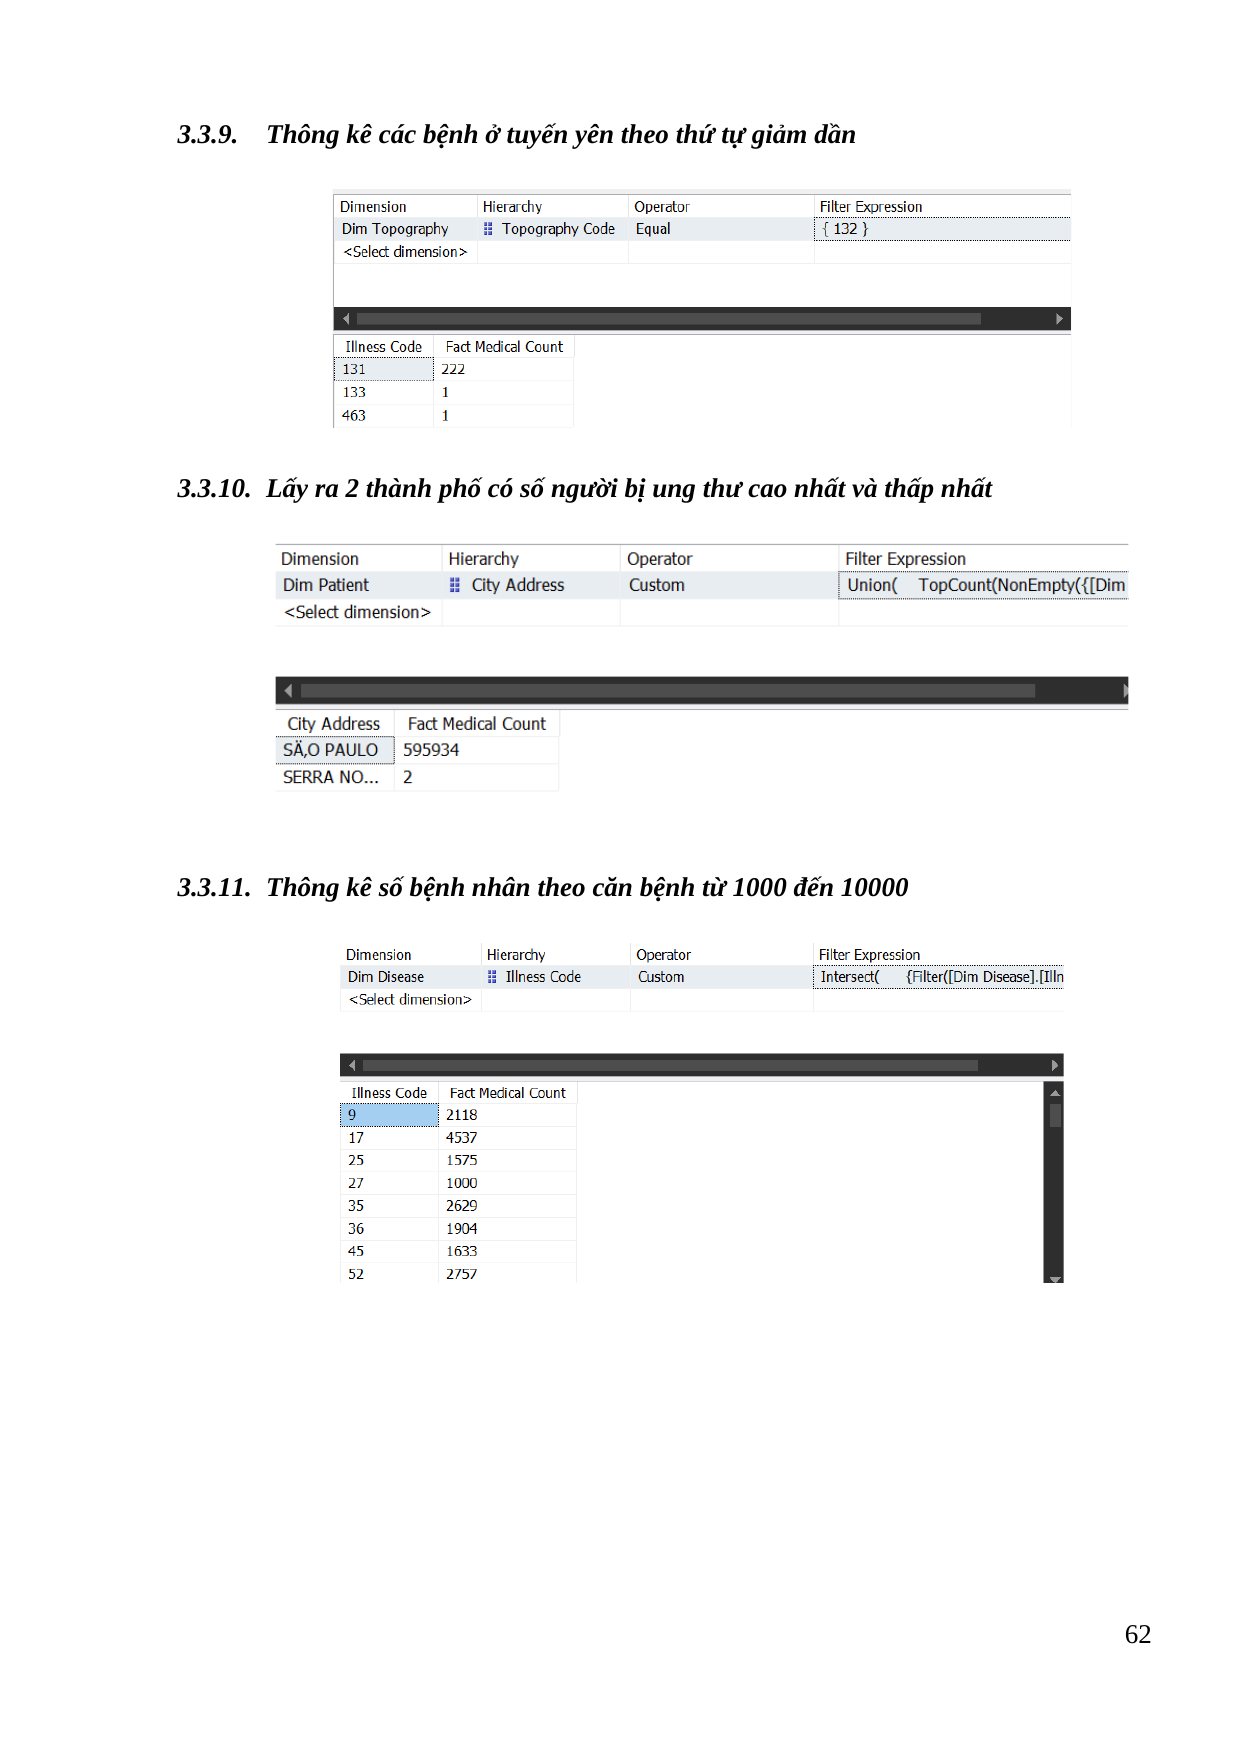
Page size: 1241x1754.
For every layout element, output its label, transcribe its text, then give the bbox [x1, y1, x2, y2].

picture [340, 943, 1064, 1283]
subtitle Thông kê các bệnh ở tuyến yên theo thứ tự giảm dần [177, 118, 1152, 149]
subtitle Lấy ra 2 thành phố có số người bị ung thư cao nhất và thấp nhất [177, 472, 1152, 503]
subtitle Thông kê số bệnh nhân theo căn bệnh từ 1000 đến 10000 [177, 871, 1152, 902]
picture [275, 543, 1129, 827]
picture [332, 189, 1072, 428]
